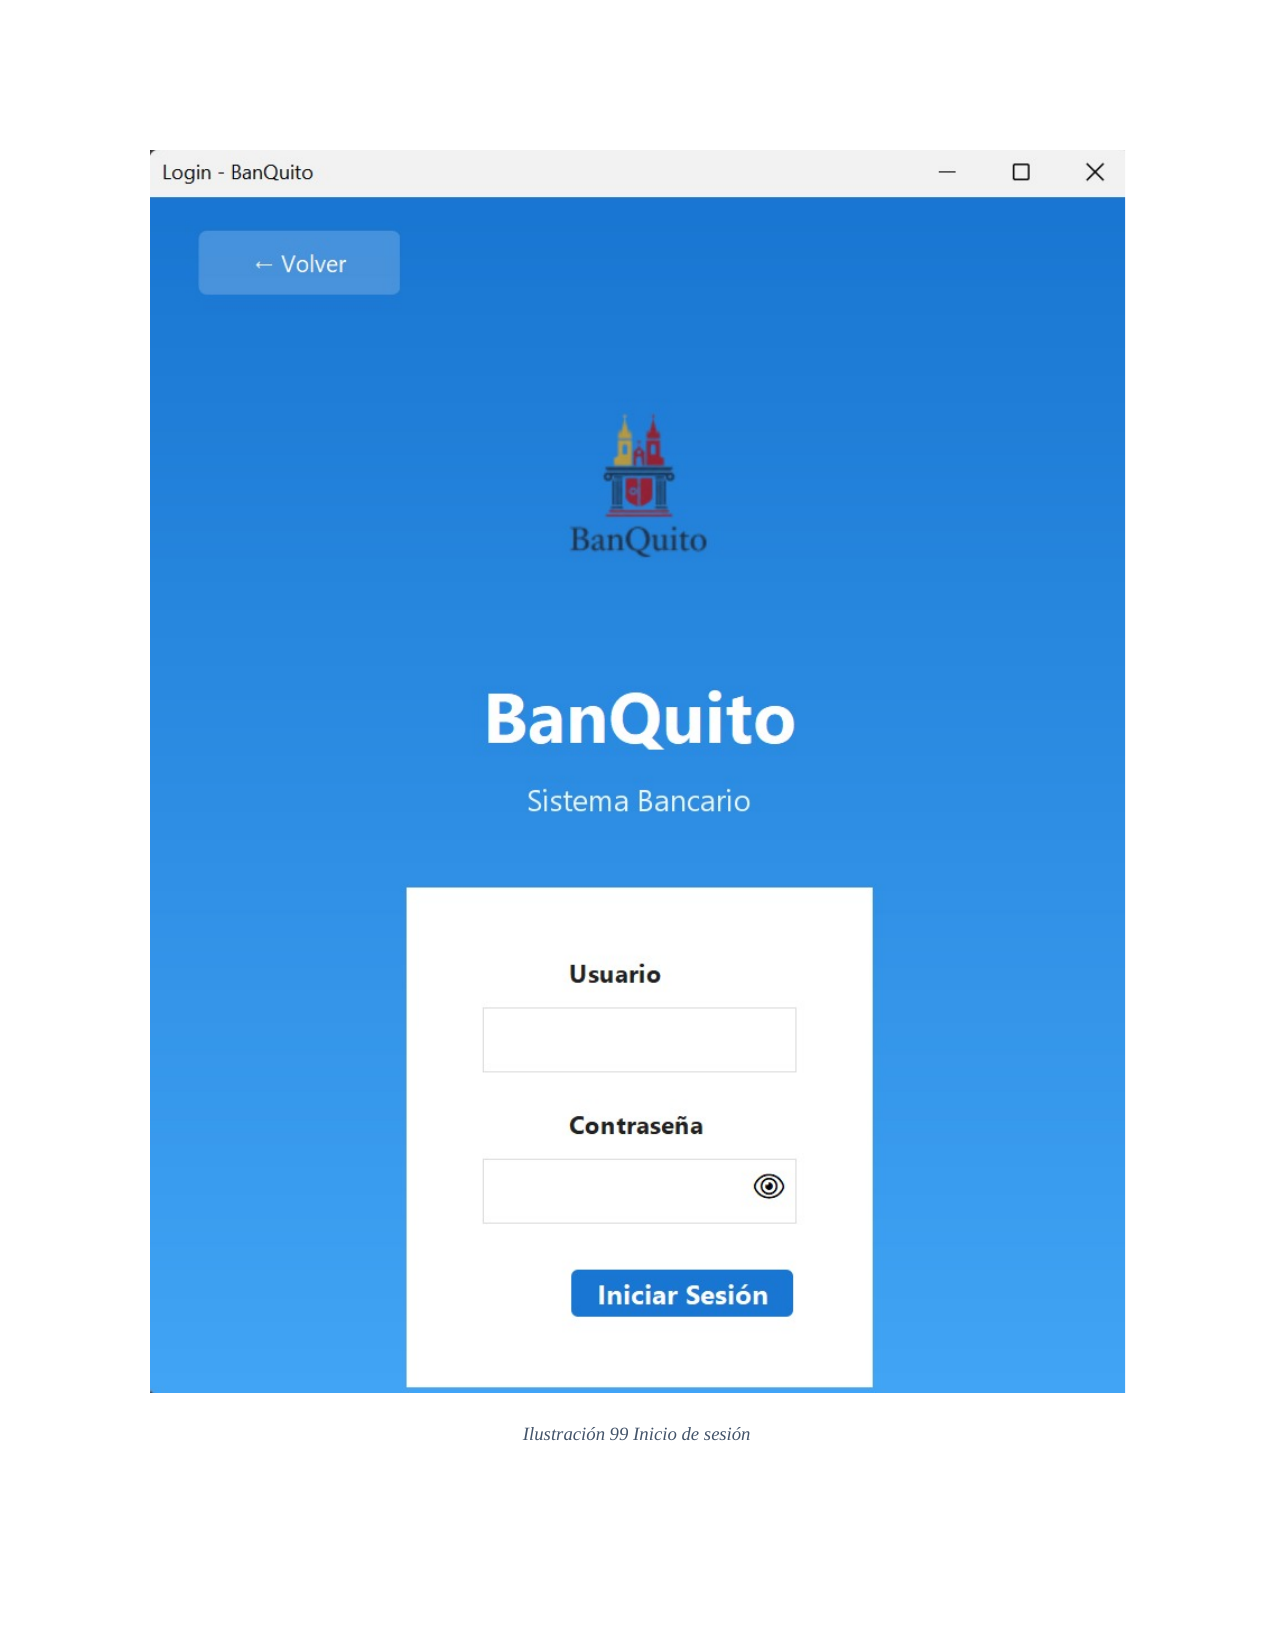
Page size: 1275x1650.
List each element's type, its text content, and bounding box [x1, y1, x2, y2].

text Ilustración 99 Inicio de sesión [150, 1423, 1125, 1444]
picture [150, 150, 1125, 1393]
